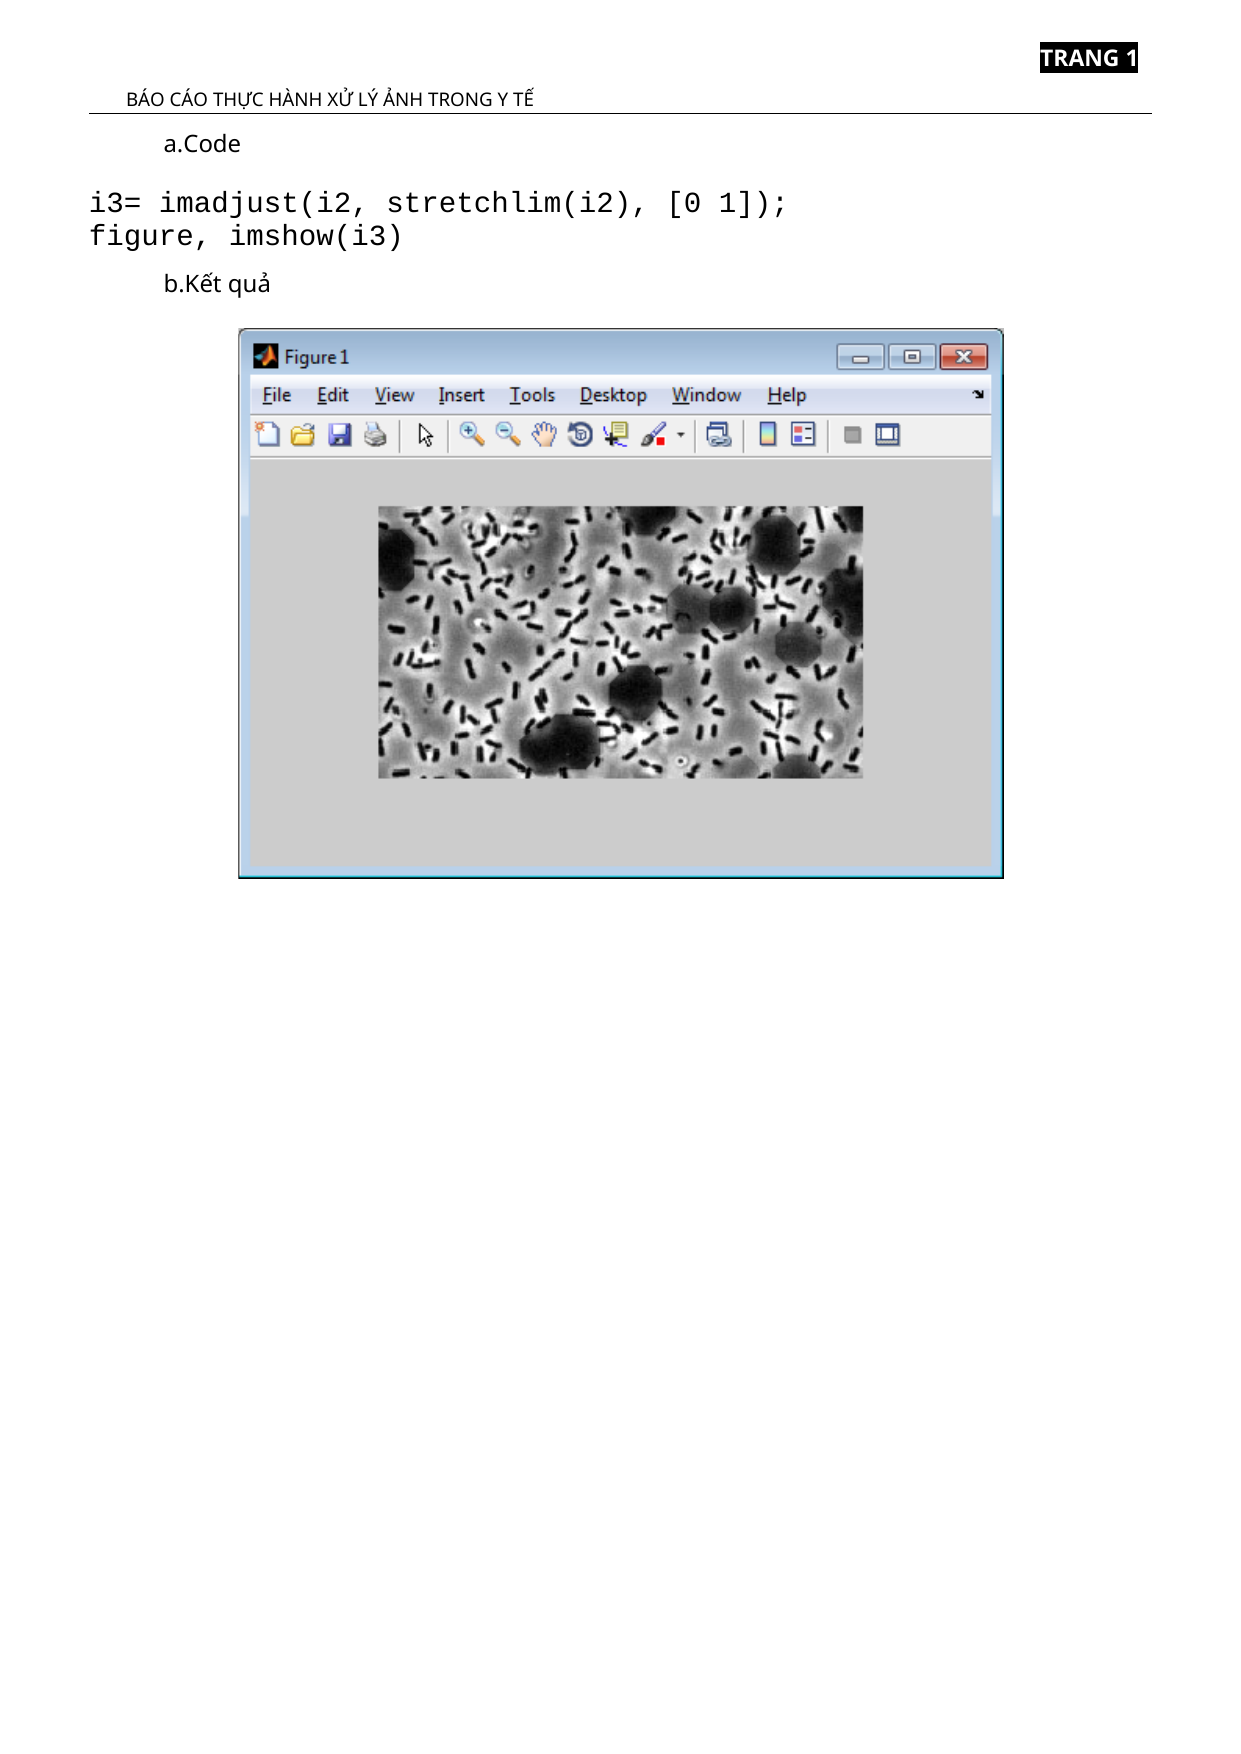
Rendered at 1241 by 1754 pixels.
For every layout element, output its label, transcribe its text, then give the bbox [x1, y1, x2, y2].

list b.Kết quả [163, 267, 1152, 299]
text i3= imadjust(i2, stretchlim(i2), [0 1]); [89, 188, 1152, 221]
picture [238, 328, 1004, 879]
list a.Code [163, 127, 1152, 159]
text figure, imshow(i3) [89, 221, 1152, 254]
